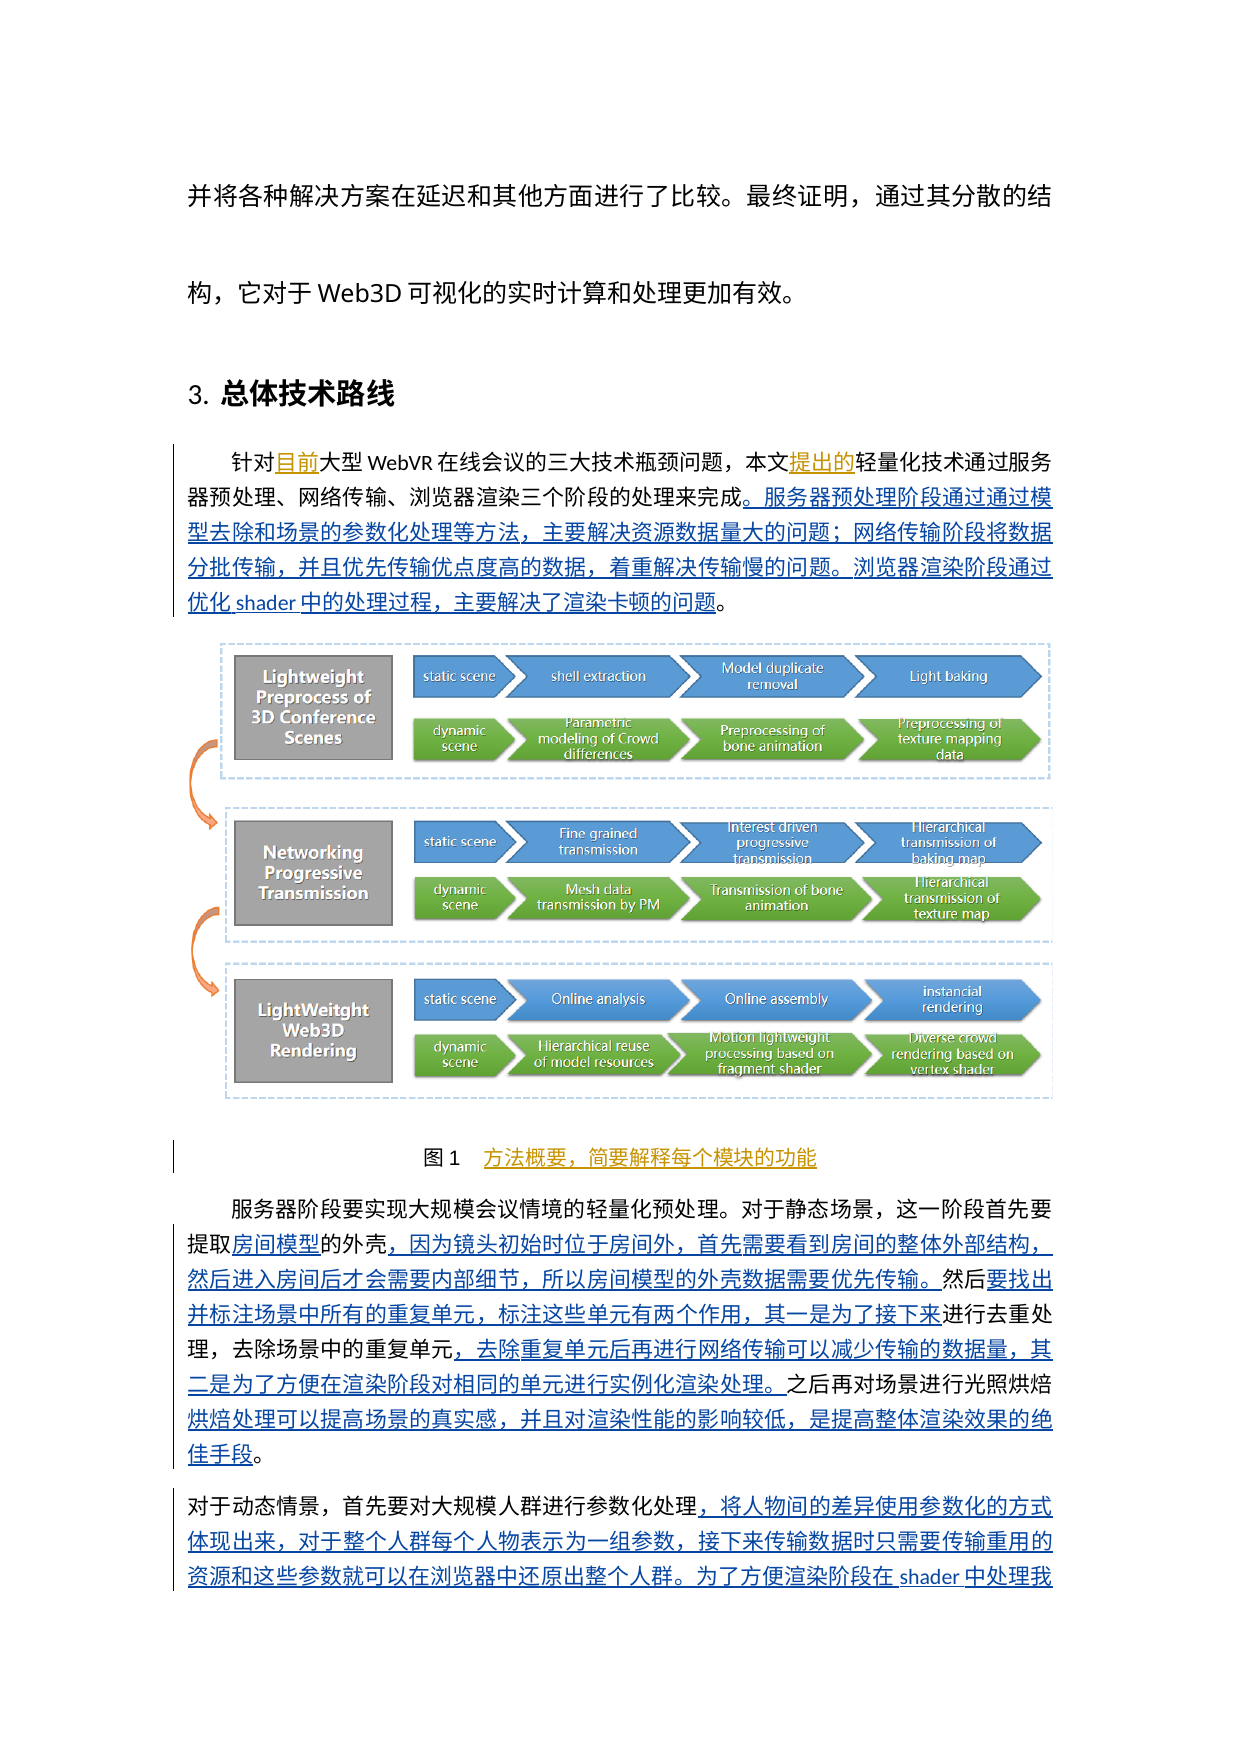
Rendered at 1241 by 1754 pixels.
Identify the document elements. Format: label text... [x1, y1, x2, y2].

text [187, 162, 1053, 324]
text 服务器阶段要实现大规模会议情境的轻量化预处理。对于静态场景，这一阶段首先要提取的外壳然后进行去重处理，去除场景中的重复单元之后再对场景进行光照烘焙。 [187, 1192, 1053, 1429]
picture [187, 636, 1053, 1104]
list 总体技术路线 [187, 359, 1053, 424]
text 对于动态情景，首先要对大规模人群进行参数化处理提取出骨骼动画纹理贴图进行处理。 [187, 1488, 1053, 1551]
text 对于动态情景，首先要对大规模人群进行参数化处理提取出骨骼动画纹理贴图进行处理。 [187, 1552, 1053, 1586]
text 服务器阶段要实现大规模会议情境的轻量化预处理。对于静态场景，这一阶段首先要提取的外壳然后进行去重处理，去除场景中的重复单元之后再对场景进行光照烘焙。 [187, 1430, 1053, 1469]
text 针对大型WebVR在线会议的三大技术瓶颈问题，本文轻量化技术通过服务器预处理、网络传输、浏览器渲染三个阶段的处理来完成。 [187, 444, 1053, 542]
text 图 [187, 1140, 1053, 1173]
text 针对大型WebVR在线会议的三大技术瓶颈问题，本文轻量化技术通过服务器预处理、网络传输、浏览器渲染三个阶段的处理来完成。 [187, 578, 1053, 617]
text 针对大型WebVR在线会议的三大技术瓶颈问题，本文轻量化技术通过服务器预处理、网络传输、浏览器渲染三个阶段的处理来完成。 [187, 543, 1053, 577]
